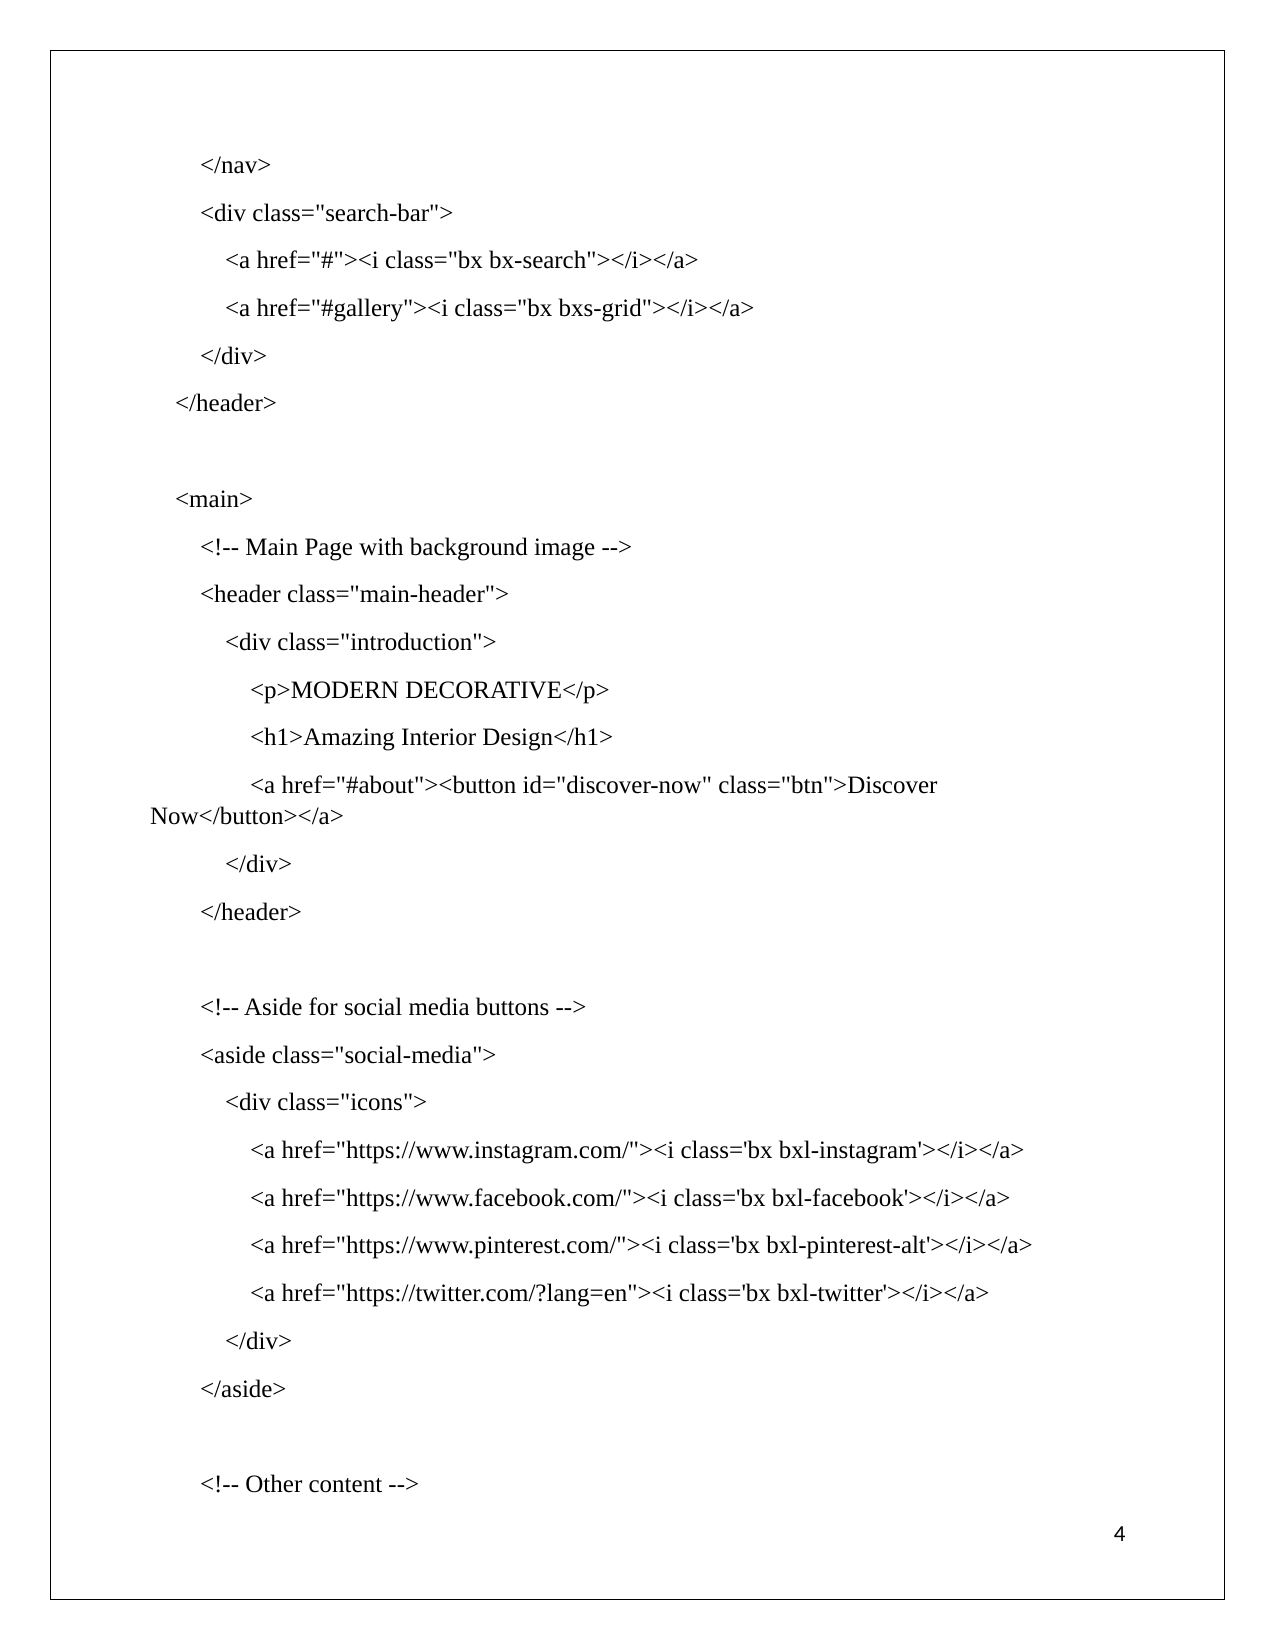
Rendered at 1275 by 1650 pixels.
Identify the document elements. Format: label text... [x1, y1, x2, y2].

text <p>MODERN DECORATIVE</p> [150, 675, 1125, 703]
text </div> [150, 849, 1125, 878]
text </header> [150, 388, 1125, 417]
text <a href="#"><i class="bx bx-search"></i></a> [150, 245, 1125, 274]
text <a href="#about"><button id="discover-now" class="btn">Discover Now</button></a> [150, 770, 1125, 830]
text </div> [150, 341, 1125, 369]
text <div class="introduction"> [150, 627, 1125, 656]
text <h1>Amazing Interior Design</h1> [150, 722, 1125, 751]
text <div class="search-bar"> [150, 198, 1125, 226]
text <a href="https://twitter.com/?lang=en"><i class='bx bxl-twitter'></i></a> [150, 1278, 1125, 1307]
text </div> [150, 1326, 1125, 1355]
text </nav> [150, 150, 1125, 179]
text <a href="https://www.pinterest.com/"><i class='bx bxl-pinterest-alt'></i></a> [150, 1231, 1125, 1259]
text <aside class="social-media"> [150, 1040, 1125, 1068]
text <!-- Main Page with background image --> [150, 532, 1125, 560]
text <a href="#gallery"><i class="bx bxs-grid"></i></a> [150, 293, 1125, 322]
text </aside> [150, 1374, 1125, 1402]
text <!-- Other content --> [150, 1469, 1125, 1498]
text </header> [150, 897, 1125, 925]
text <a href="https://www.facebook.com/"><i class='bx bxl-facebook'></i></a> [150, 1183, 1125, 1212]
text <!-- Aside for social media buttons --> [150, 992, 1125, 1021]
text <a href="https://www.instagram.com/"><i class='bx bxl-instagram'></i></a> [150, 1135, 1125, 1164]
text <div class="icons"> [150, 1087, 1125, 1116]
text <main> [150, 484, 1125, 513]
text <header class="main-header"> [150, 579, 1125, 608]
